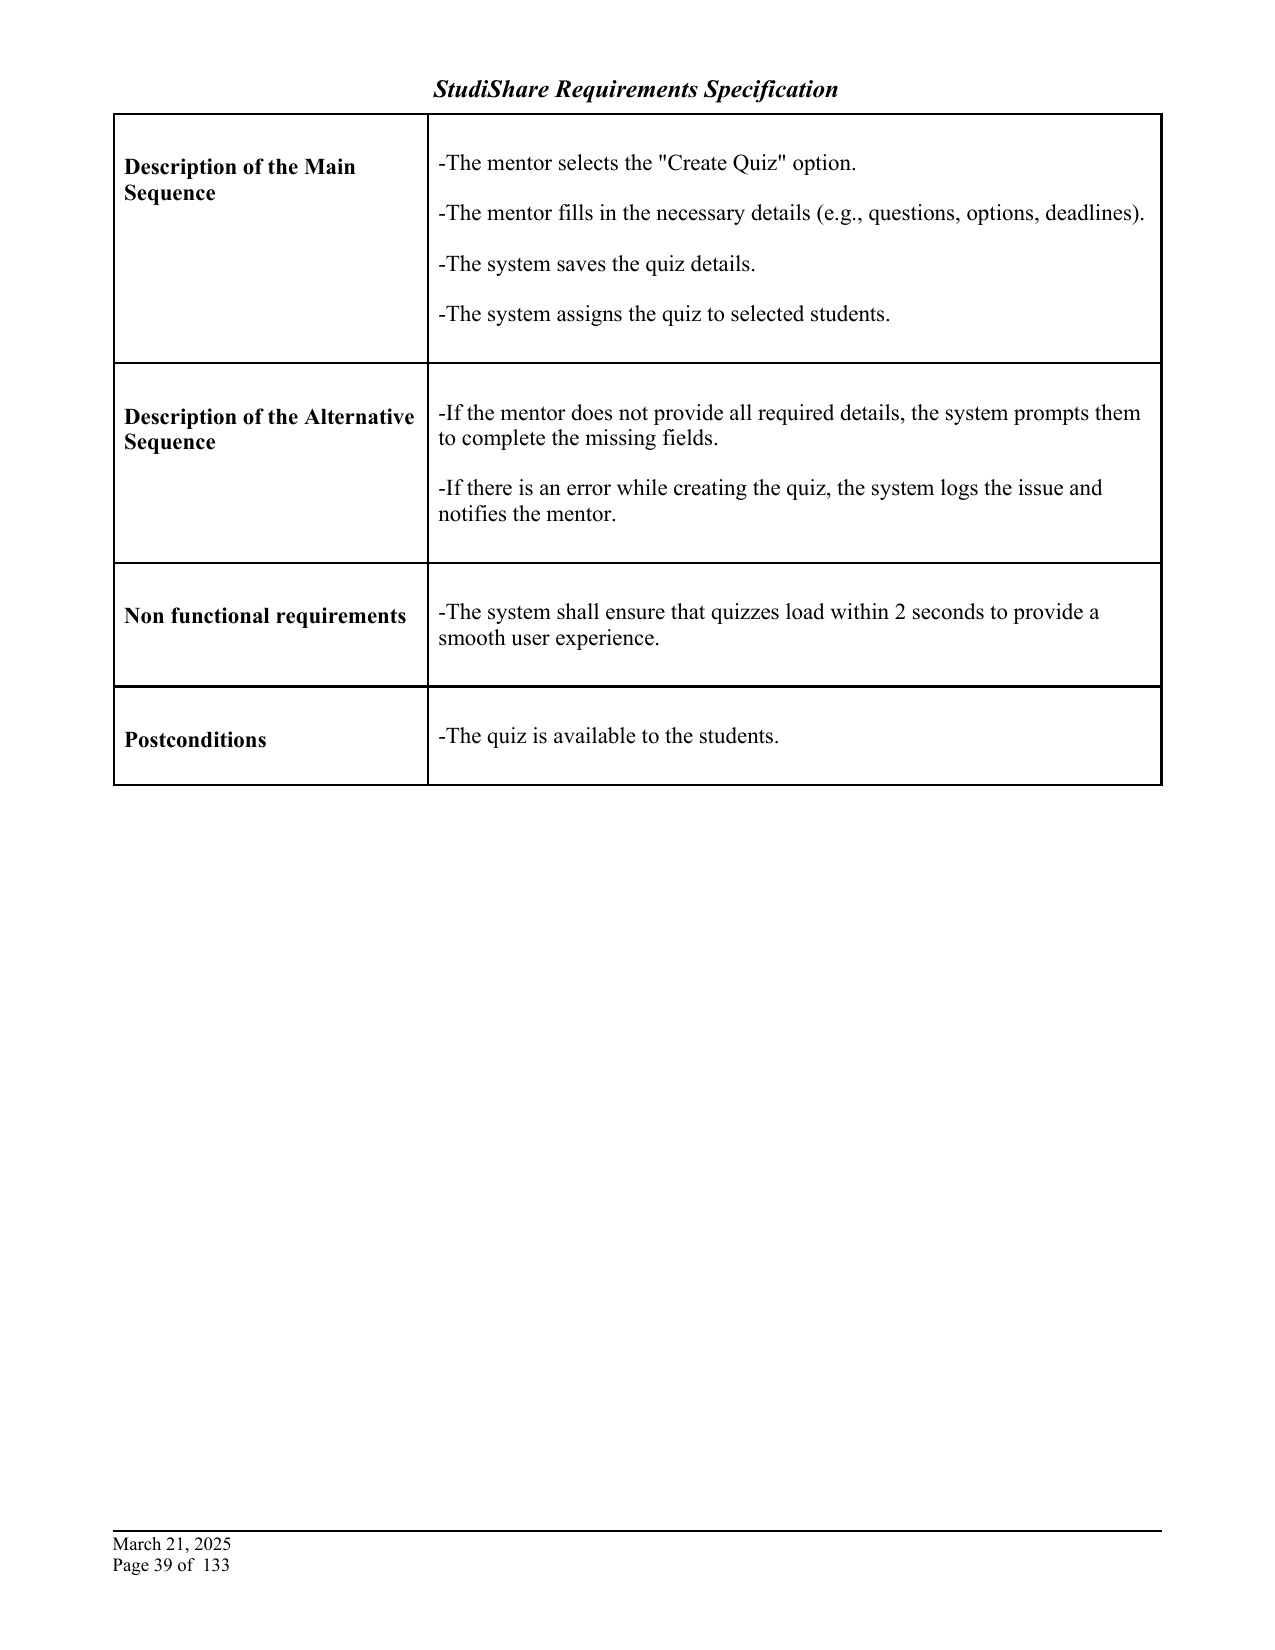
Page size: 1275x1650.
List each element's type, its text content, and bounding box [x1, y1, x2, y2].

table_cell -The system shall ensure that quizzes load within 2 seconds to provide a smooth user experience. [429, 564, 1160, 685]
table_cell Postconditions [115, 688, 427, 784]
table_cell -If the mentor does not provide all required details, the system prompts them to complete the missing fields. -If there is an error while creating the quiz, the system logs the issue and notifies the mentor. [429, 364, 1160, 562]
table_cell -The quiz is available to the students. [429, 688, 1160, 784]
table_cell Description of the Main Sequence [115, 115, 427, 362]
table_cell Non functional requirements [115, 564, 427, 685]
table_cell -The mentor selects the "Create Quiz" option. -The mentor fills in the necessary details (e.g., questions, options, deadlines). -The system saves the quiz details. -The system assigns the quiz to selected students. [429, 115, 1160, 362]
table_cell Description of the Alternative Sequence [115, 364, 427, 562]
